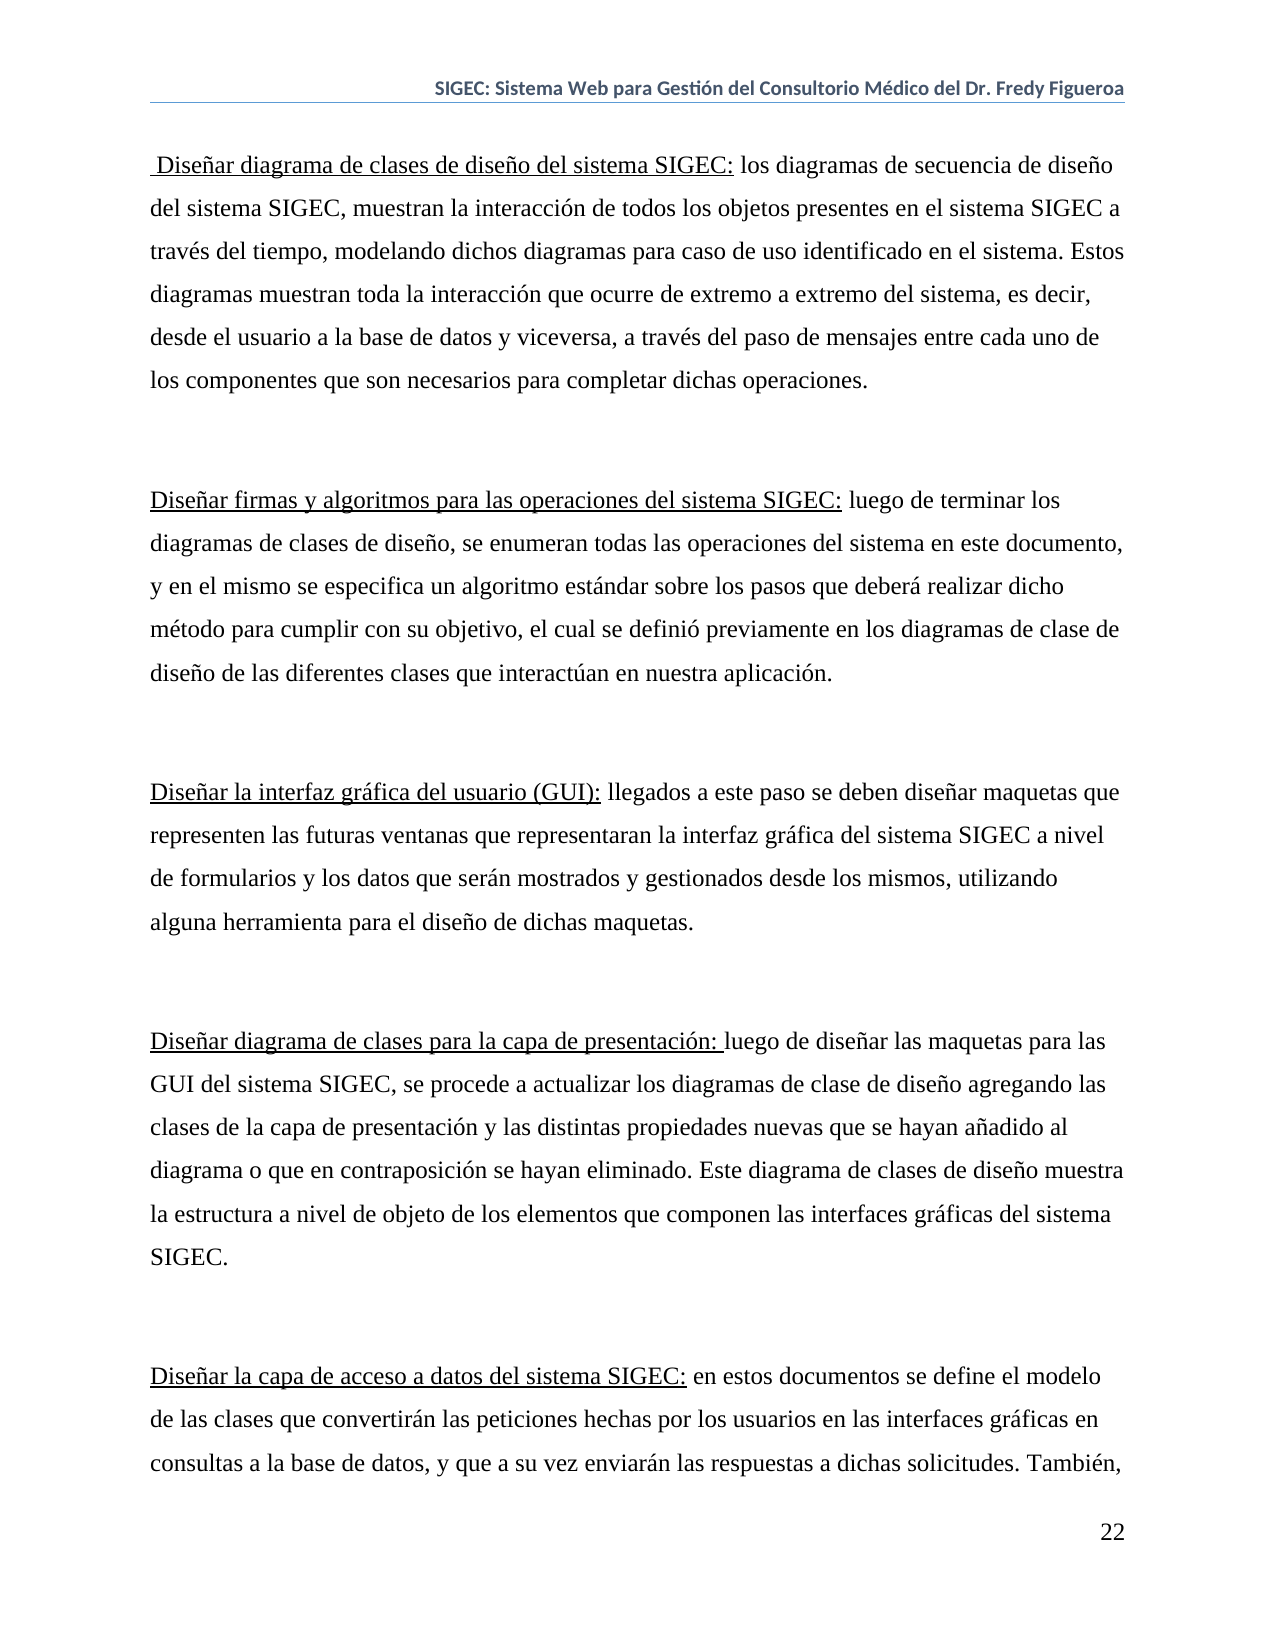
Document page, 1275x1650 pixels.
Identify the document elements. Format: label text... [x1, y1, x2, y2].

text Diseñar diagrama de clases de diseño del sistema SIGEC: los diagramas de secuencia de diseño del sistema SIGEC, muestran la interacción de todos los objetos presentes en el sistema SIGEC a través del tiempo, modelando dichos diagramas para caso de uso identificado en el sistema. Estos diagramas muestran toda la interacción que ocurre de extremo a extremo del sistema, es decir, desde el usuario a la base de datos y viceversa, a través del paso de mensajes entre cada uno de los componentes que son necesarios para completar dichas operaciones. [150, 150, 1125, 394]
text Diseñar la interfaz gráfica del usuario (GUI): llegados a este paso se deben diseñar maquetas que representen las futuras ventanas que representaran la interfaz gráfica del sistema SIGEC a nivel de formularios y los datos que serán mostrados y gestionados desde los mismos, utilizando alguna herramienta para el diseño de dichas maquetas. [150, 777, 1125, 935]
text Diseñar diagrama de clases para la capa de presentación: luego de diseñar las maquetas para las GUI del sistema SIGEC, se procede a actualizar los diagramas de clase de diseño agregando las clases de la capa de presentación y las distintas propiedades nuevas que se hayan añadido al diagrama o que en contraposición se hayan eliminado. Este diagrama de clases de diseño muestra la estructura a nivel de objeto de los elementos que componen las interfaces gráficas del sistema SIGEC. [150, 1026, 1125, 1271]
text Diseñar firmas y algoritmos para las operaciones del sistema SIGEC: luego de terminar los diagramas de clases de diseño, se enumeran todas las operaciones del sistema en este documento, y en el mismo se especifica un algoritmo estándar sobre los pasos que deberá realizar dicho método para cumplir con su objetivo, el cual se definió previamente en los diagramas de clase de diseño de las diferentes clases que interactúan en nuestra aplicación. [150, 485, 1125, 686]
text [150, 1361, 1125, 1476]
